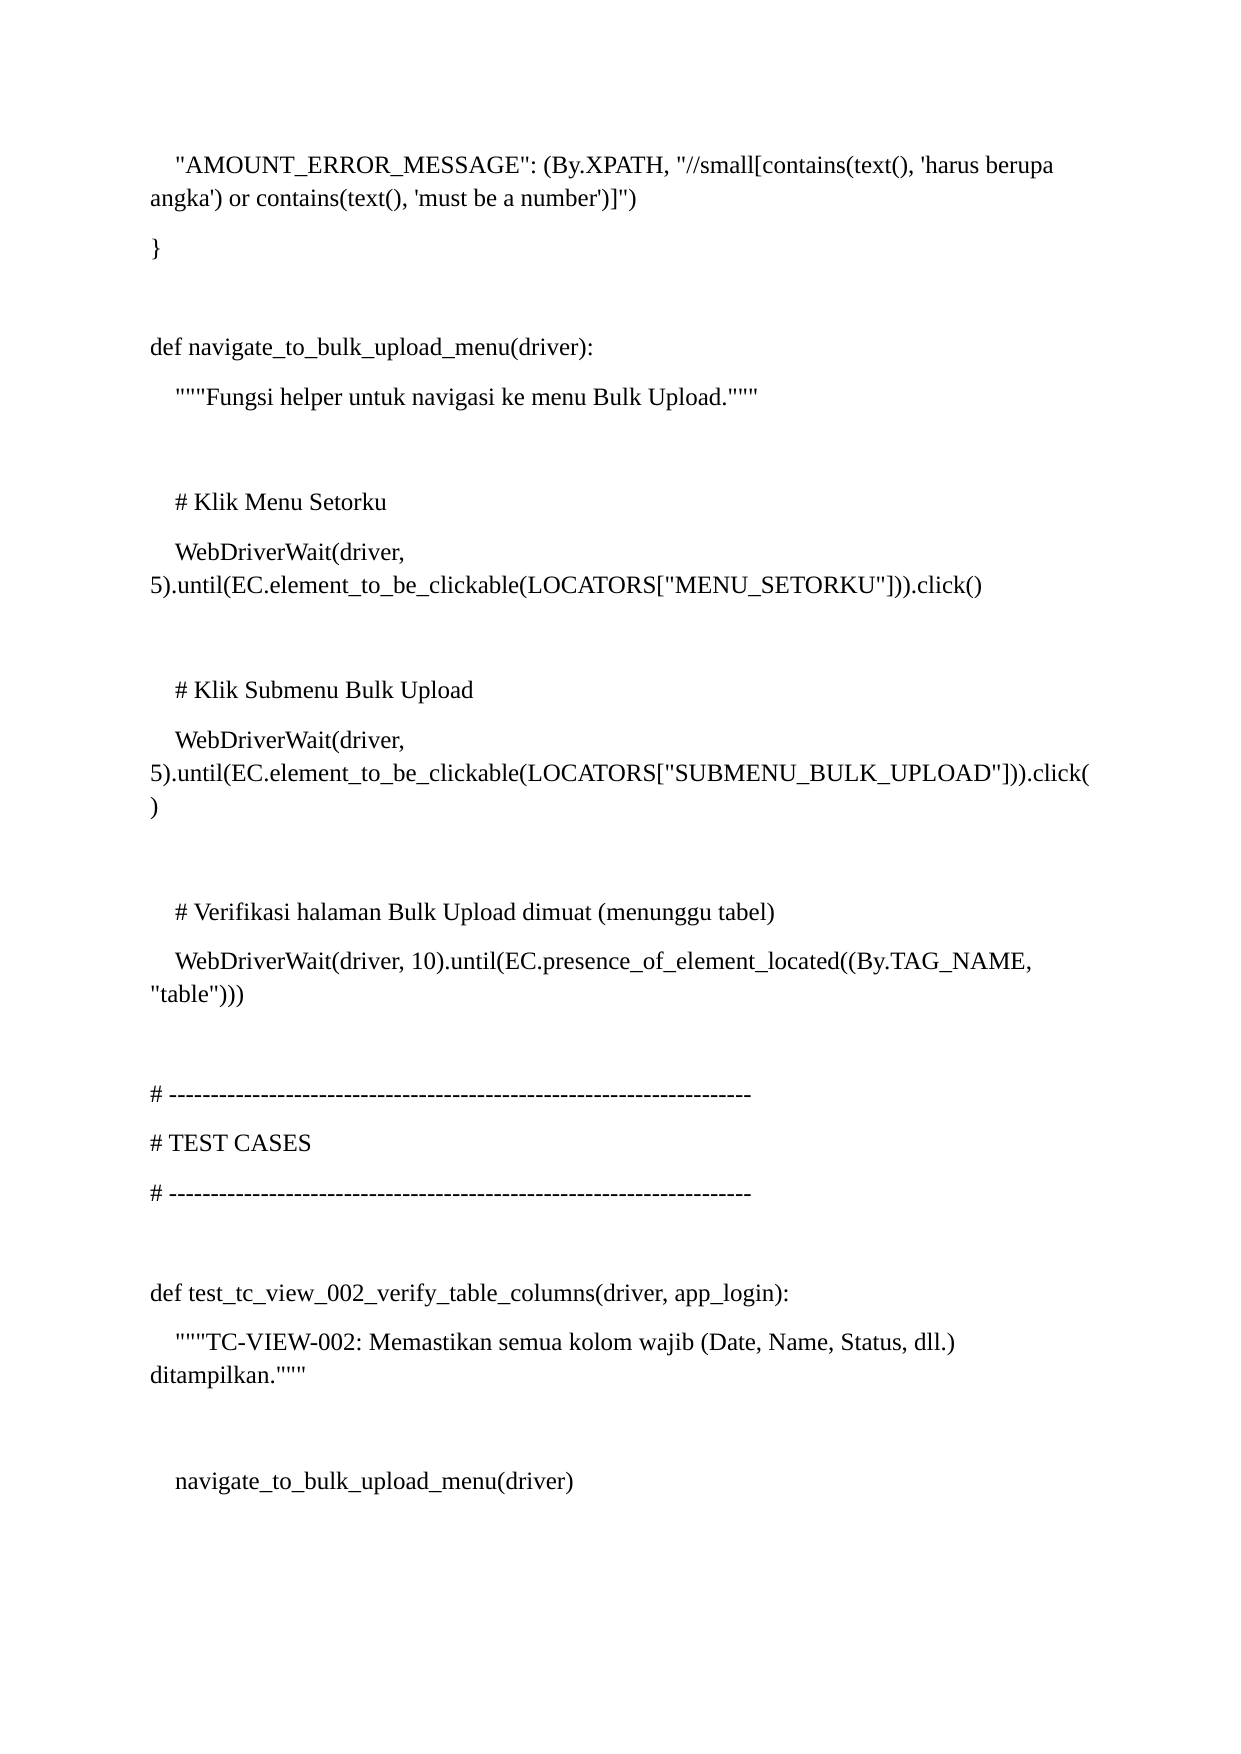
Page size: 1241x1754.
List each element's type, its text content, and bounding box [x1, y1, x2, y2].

text """TC-VIEW-002: Memastikan semua kolom wajib (Date, Name, Status, dll.) ditampilkan.""" [150, 1327, 1090, 1389]
text WebDriverWait(driver, 5).until(EC.element_to_be_clickable(LOCATORS["SUBMENU_BULK_UPLOAD"])).click() [150, 725, 1090, 820]
text } [150, 233, 1090, 261]
text WebDriverWait(driver, 5).until(EC.element_to_be_clickable(LOCATORS["MENU_SETORKU"])).click() [150, 537, 1090, 599]
text # ---------------------------------------------------------------------- [150, 1079, 1090, 1108]
text # Klik Menu Setorku [150, 487, 1090, 516]
text navigate_to_bulk_upload_menu(driver) [150, 1466, 1090, 1494]
text # ---------------------------------------------------------------------- [150, 1178, 1090, 1207]
text # Verifikasi halaman Bulk Upload dimuat (menunggu tabel) [150, 897, 1090, 926]
text """Fungsi helper untuk navigasi ke menu Bulk Upload.""" [150, 382, 1090, 411]
text # TEST CASES [150, 1128, 1090, 1157]
text "AMOUNT_ERROR_MESSAGE": (By.XPATH, "//small[contains(text(), 'harus berupa angka') or contains(text(), 'must be a number')]") [150, 150, 1090, 212]
text # Klik Submenu Bulk Upload [150, 676, 1090, 704]
text WebDriverWait(driver, 10).until(EC.presence_of_element_located((By.TAG_NAME, "table"))) [150, 946, 1090, 1008]
text def test_tc_view_002_verify_table_columns(driver, app_login): [150, 1278, 1090, 1306]
text def navigate_to_bulk_upload_menu(driver): [150, 332, 1090, 361]
